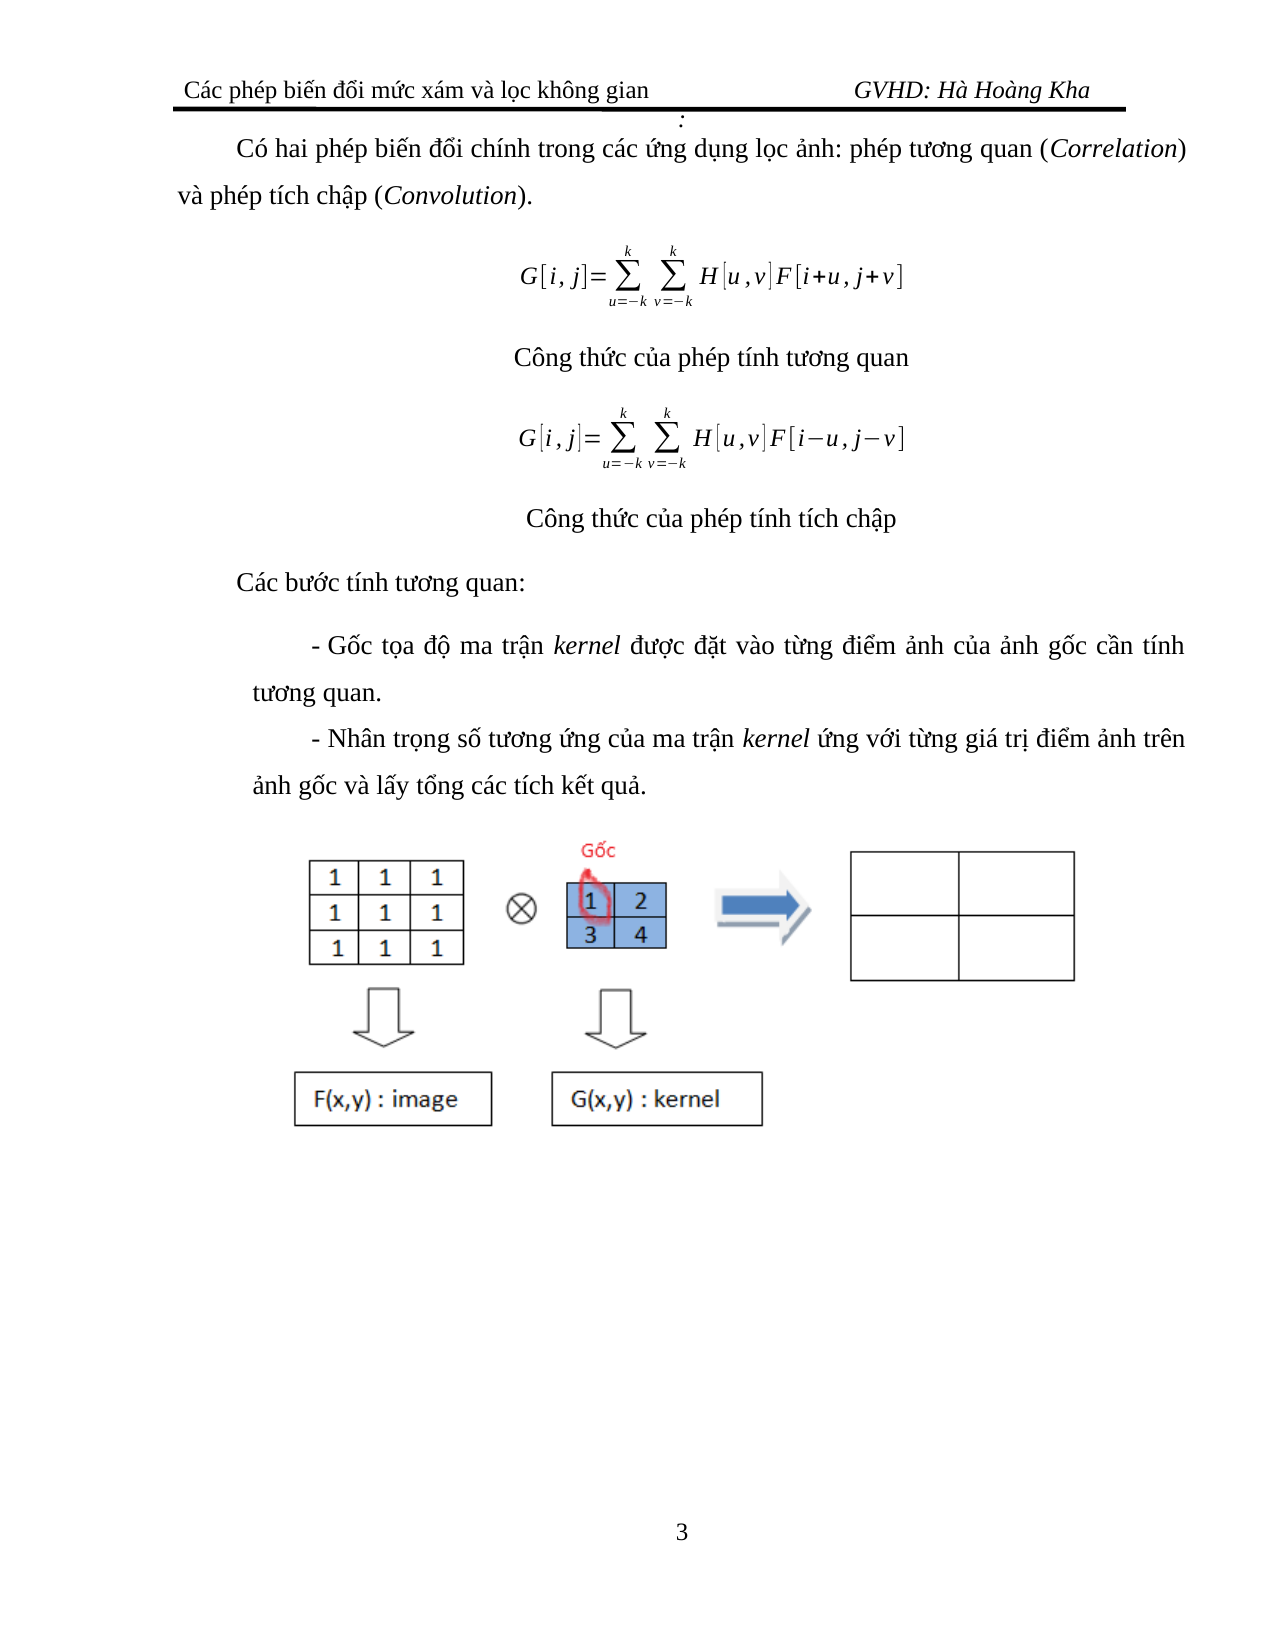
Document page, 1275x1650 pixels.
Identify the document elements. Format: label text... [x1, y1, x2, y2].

list Nhân trọng số tương ứng của ma trận kernel ứng với từng giá trị điểm ảnh trên ảnh gốc và lấy tổng các tích kết quả. [252, 722, 1186, 800]
text Các bước tính tương quan: [177, 566, 1186, 597]
text Có hai phép biến đổi chính trong các ứng dụng lọc ảnh: phép tương quan (Correlation) và phép tích chập (Convolution). [177, 132, 1186, 210]
picture [289, 832, 1081, 1134]
list Gốc tọa độ ma trận kernel được đặt vào từng điểm ảnh của ảnh gốc cần tính tương quan. [252, 629, 1186, 707]
text Công thức của phép tính tích chập [177, 502, 1186, 534]
text Công thức của phép tính tương quan [177, 341, 1186, 372]
